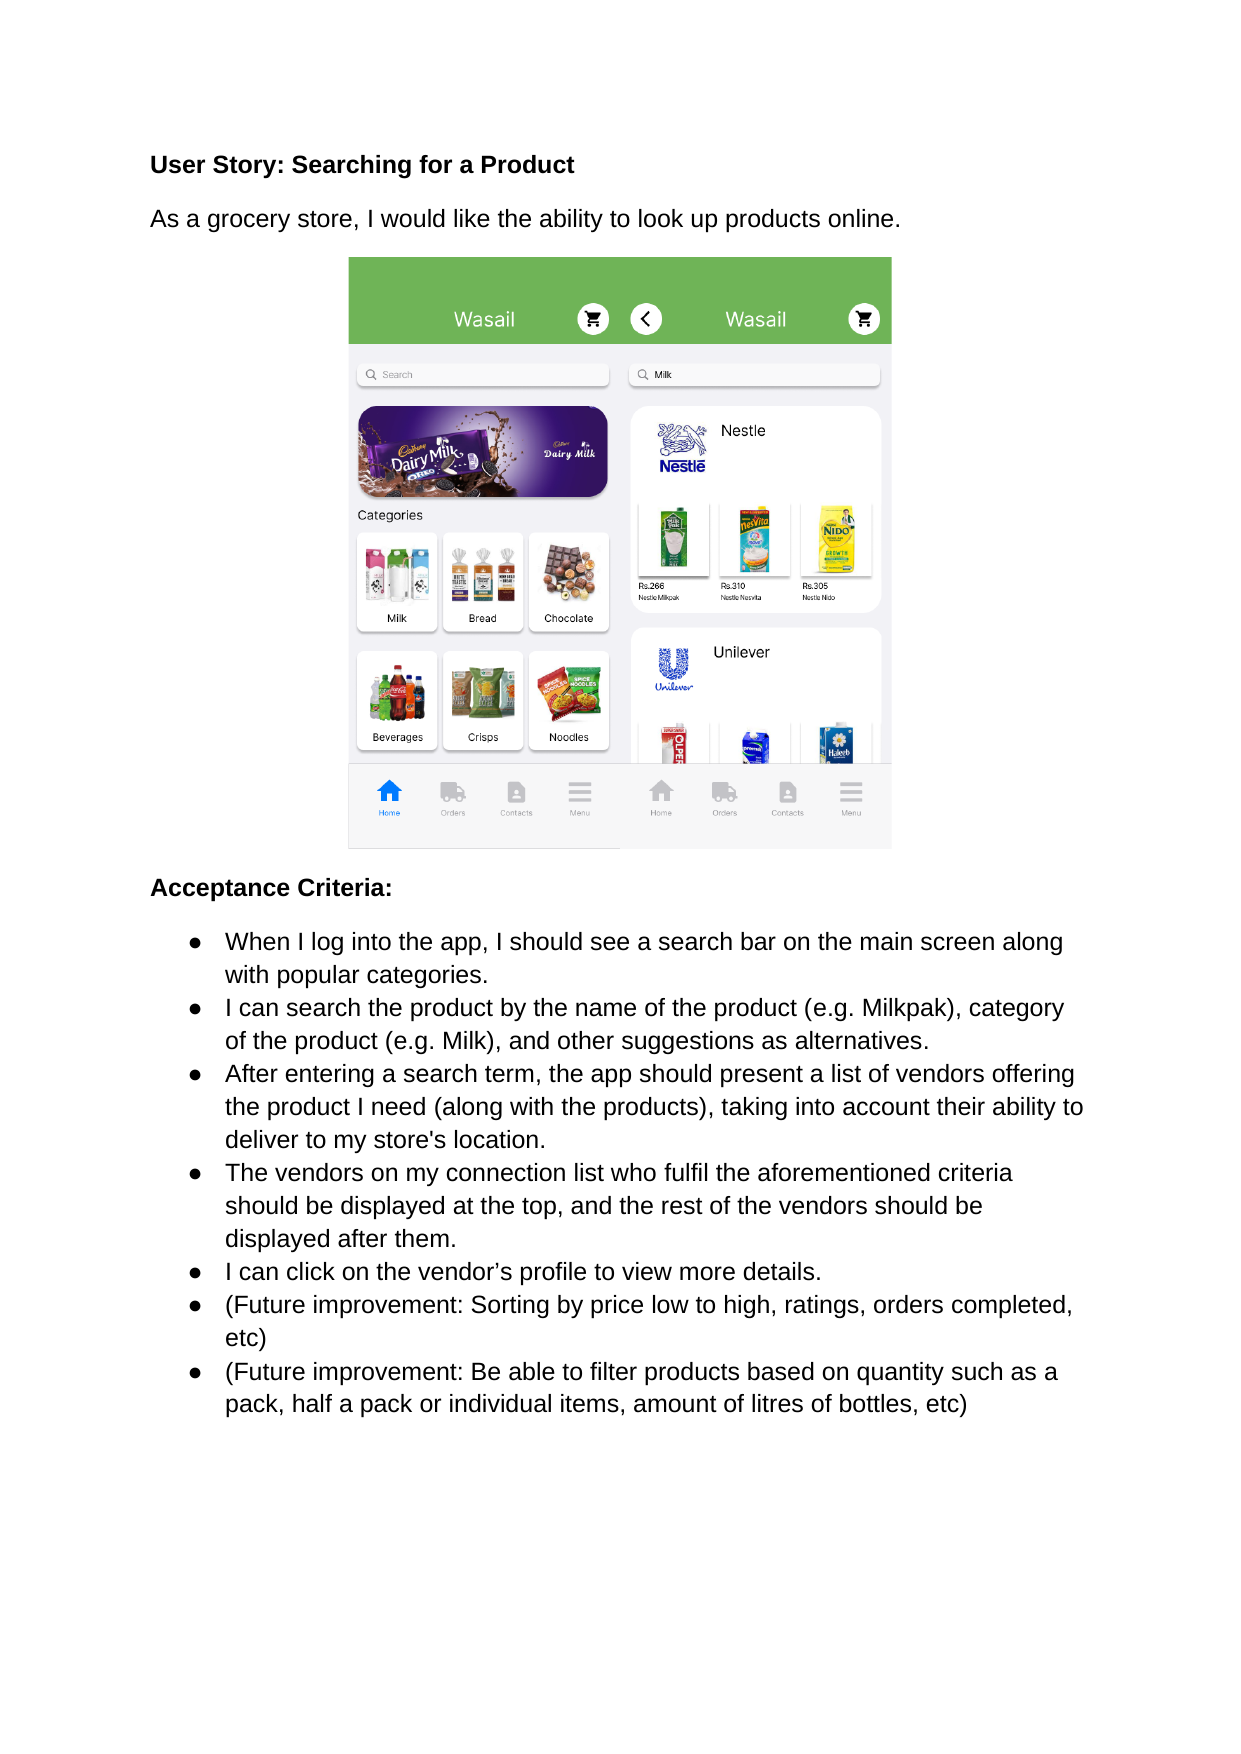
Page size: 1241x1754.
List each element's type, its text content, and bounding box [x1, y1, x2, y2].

text User Story: Searching for a Product [150, 150, 1090, 179]
list (Future improvement: Sorting by price low to high, ratings, orders completed, etc) [187, 1290, 1090, 1352]
picture [348, 257, 892, 849]
list I can click on the vendor’s profile to view more details. [187, 1257, 1090, 1286]
text Acceptance Criteria: [150, 873, 1090, 902]
list When I log into the app, I should see a search bar on the main screen along with popular categories. [187, 927, 1090, 989]
list The vendors on my connection list who fulfil the aforementioned criteria should be displayed at the top, and the rest of the vendors should be displayed after them. [187, 1158, 1090, 1253]
text As a grocery store, I would like the ability to look up products online. [150, 204, 1090, 233]
list After entering a search term, the app should present a list of vendors offering the product I need (along with the products), taking into account their ability to deliver to my store's location. [187, 1059, 1090, 1154]
list I can search the product by the name of the product (e.g. Milkpak), category of the product (e.g. Milk), and other suggestions as alternatives. [187, 993, 1090, 1055]
list (Future improvement: Be able to filter products based on quantity such as a pack, half a pack or individual items, amount of litres of bottles, etc) [187, 1356, 1090, 1418]
